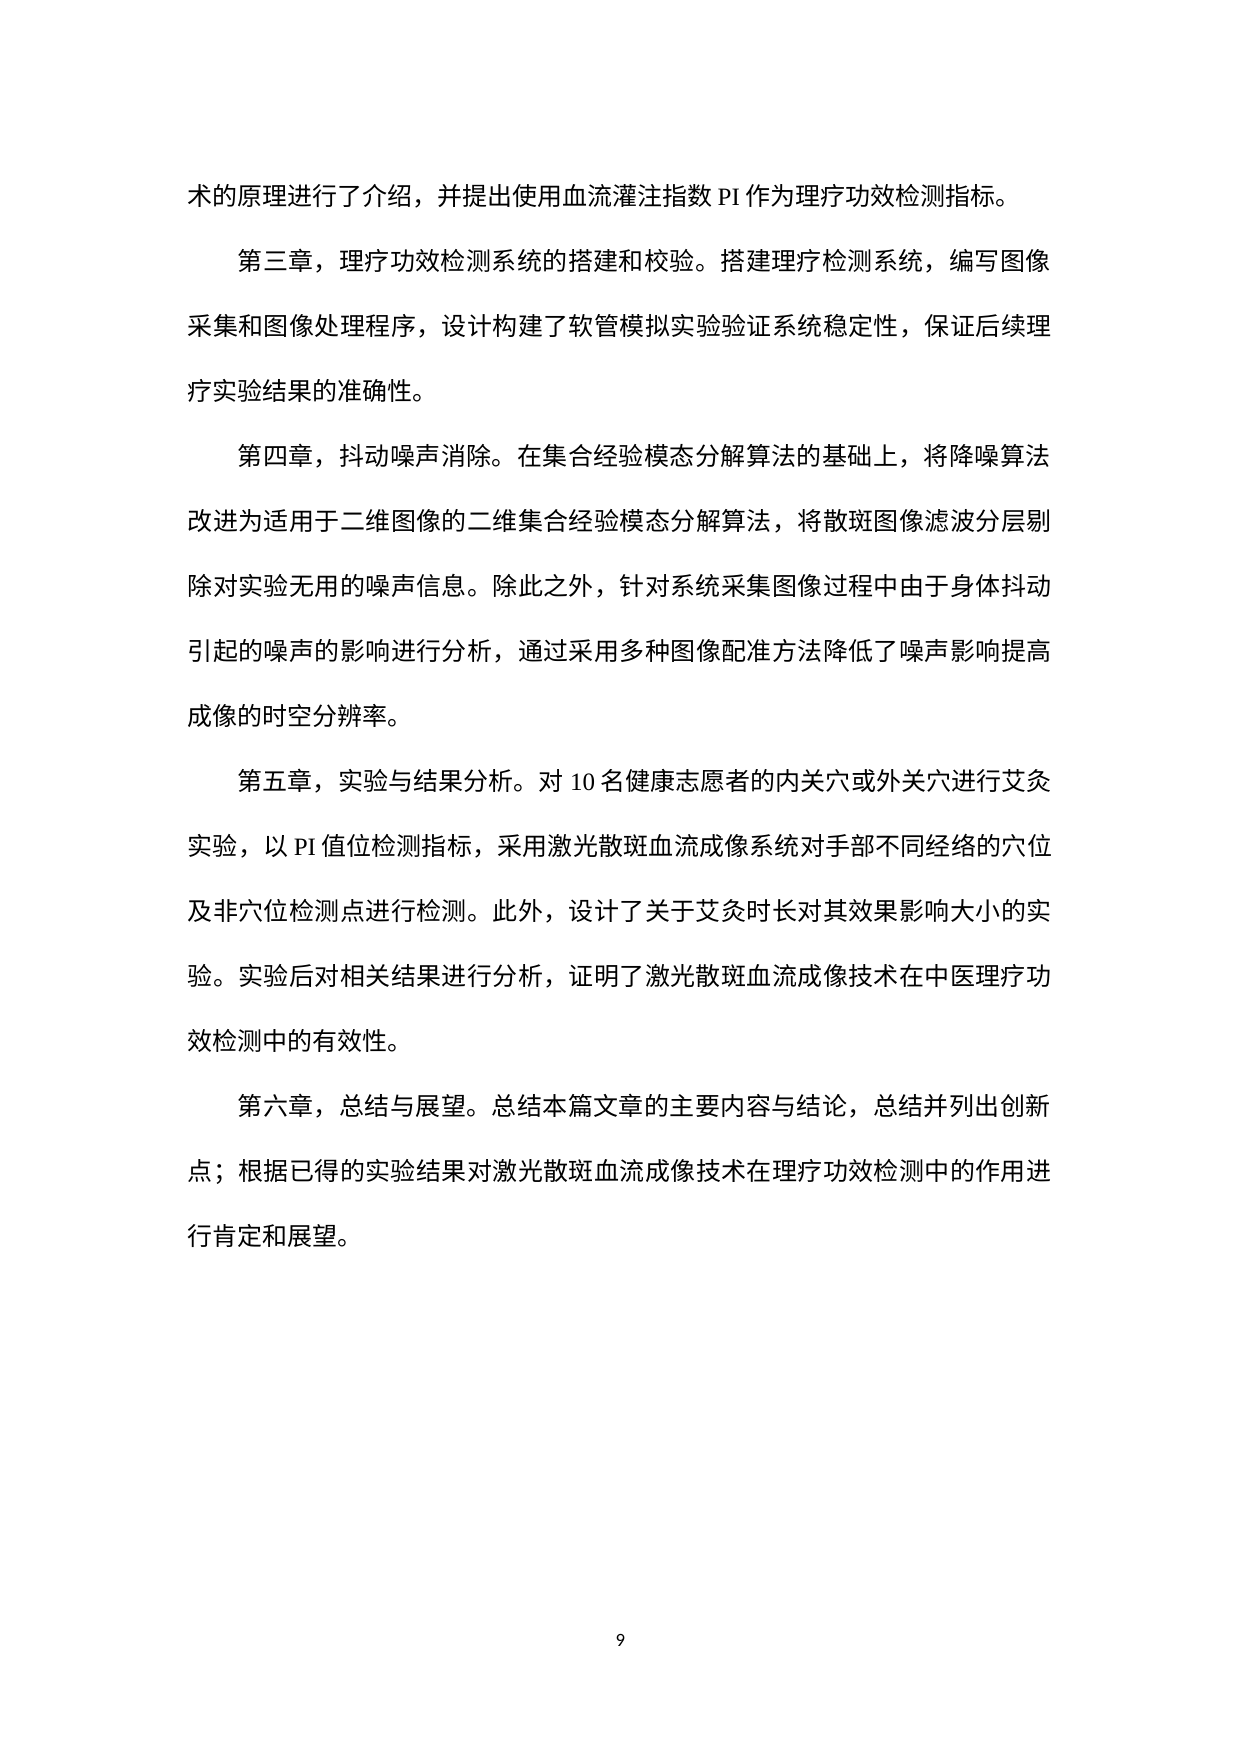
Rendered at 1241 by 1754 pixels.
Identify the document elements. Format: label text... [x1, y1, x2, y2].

text 第四章，抖动噪声消除。在集合经验模态分解算法的基础上，将降噪算法改进为适用于二维图像的二维集合经验模态分解算法，将散斑图像滤波分层剔除对实验无用的噪声信息。除此之外，针对系统采集图像过程中由于身体抖动引起的噪声的影响进行分析，通过采用多种图像配准方法降低了噪声影响提高成像的时空分辨率。 [187, 422, 1053, 747]
text 第六章，总结与展望。总结本篇文章的主要内容与结论，总结并列出创新点；根据已得的实验结果对激光散斑血流成像技术在理疗功效检测中的作用进行肯定和展望。 [187, 1072, 1053, 1267]
text 第五章，实验与结果分析。对10名健康志愿者的内关穴或外关穴进行艾灸实验，以PI值位检测指标，采用激光散斑血流成像系统对手部不同经络的穴位及非穴位检测点进行检测。此外，设计了关于艾灸时长对其效果影响大小的实验。实验后对相关结果进行分析，证明了激光散斑血流成像技术在中医理疗功效检测中的有效性。 [187, 747, 1053, 1072]
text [187, 162, 1053, 227]
text 第三章，理疗功效检测系统的搭建和校验。搭建理疗检测系统，编写图像采集和图像处理程序，设计构建了软管模拟实验验证系统稳定性，保证后续理疗实验结果的准确性。 [187, 227, 1053, 422]
